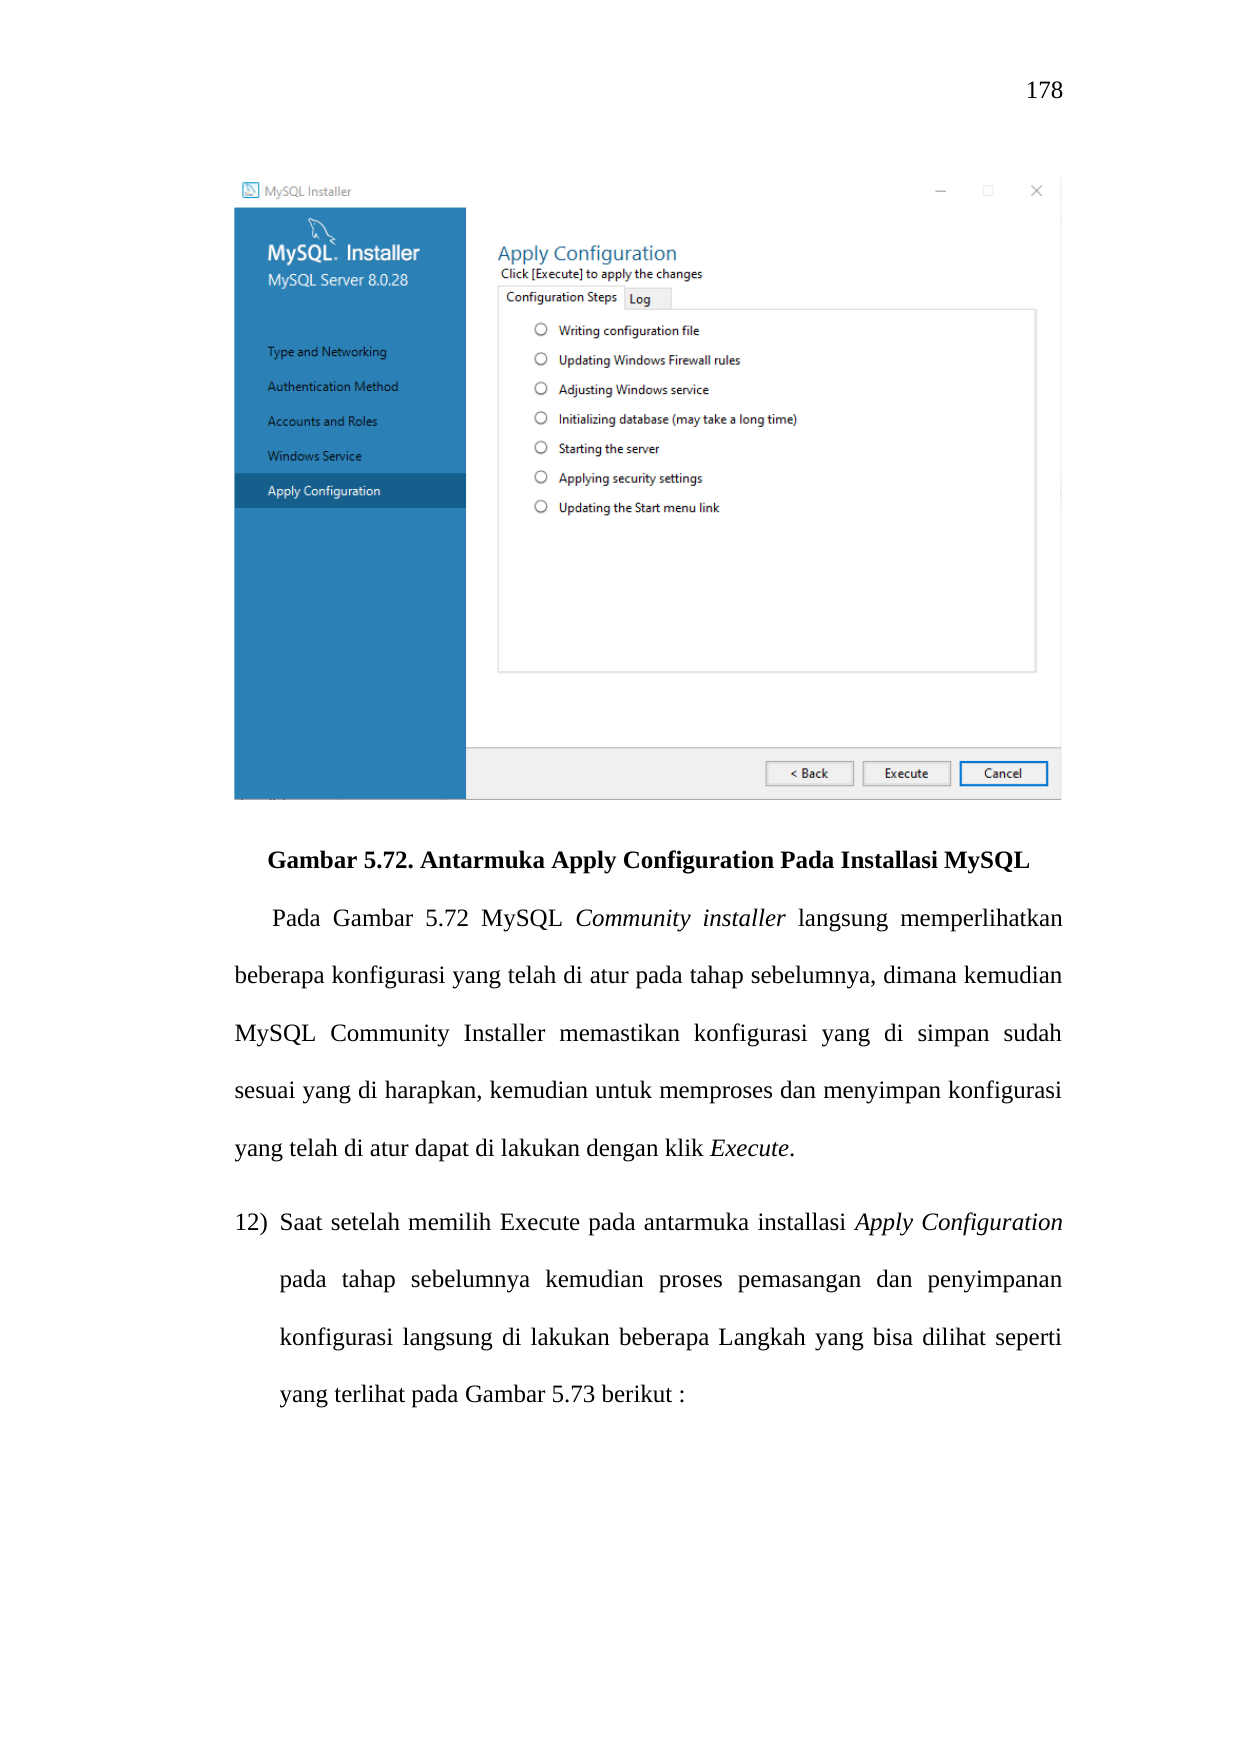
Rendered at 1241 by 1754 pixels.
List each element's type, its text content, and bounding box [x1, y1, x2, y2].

picture [234, 177, 1062, 800]
